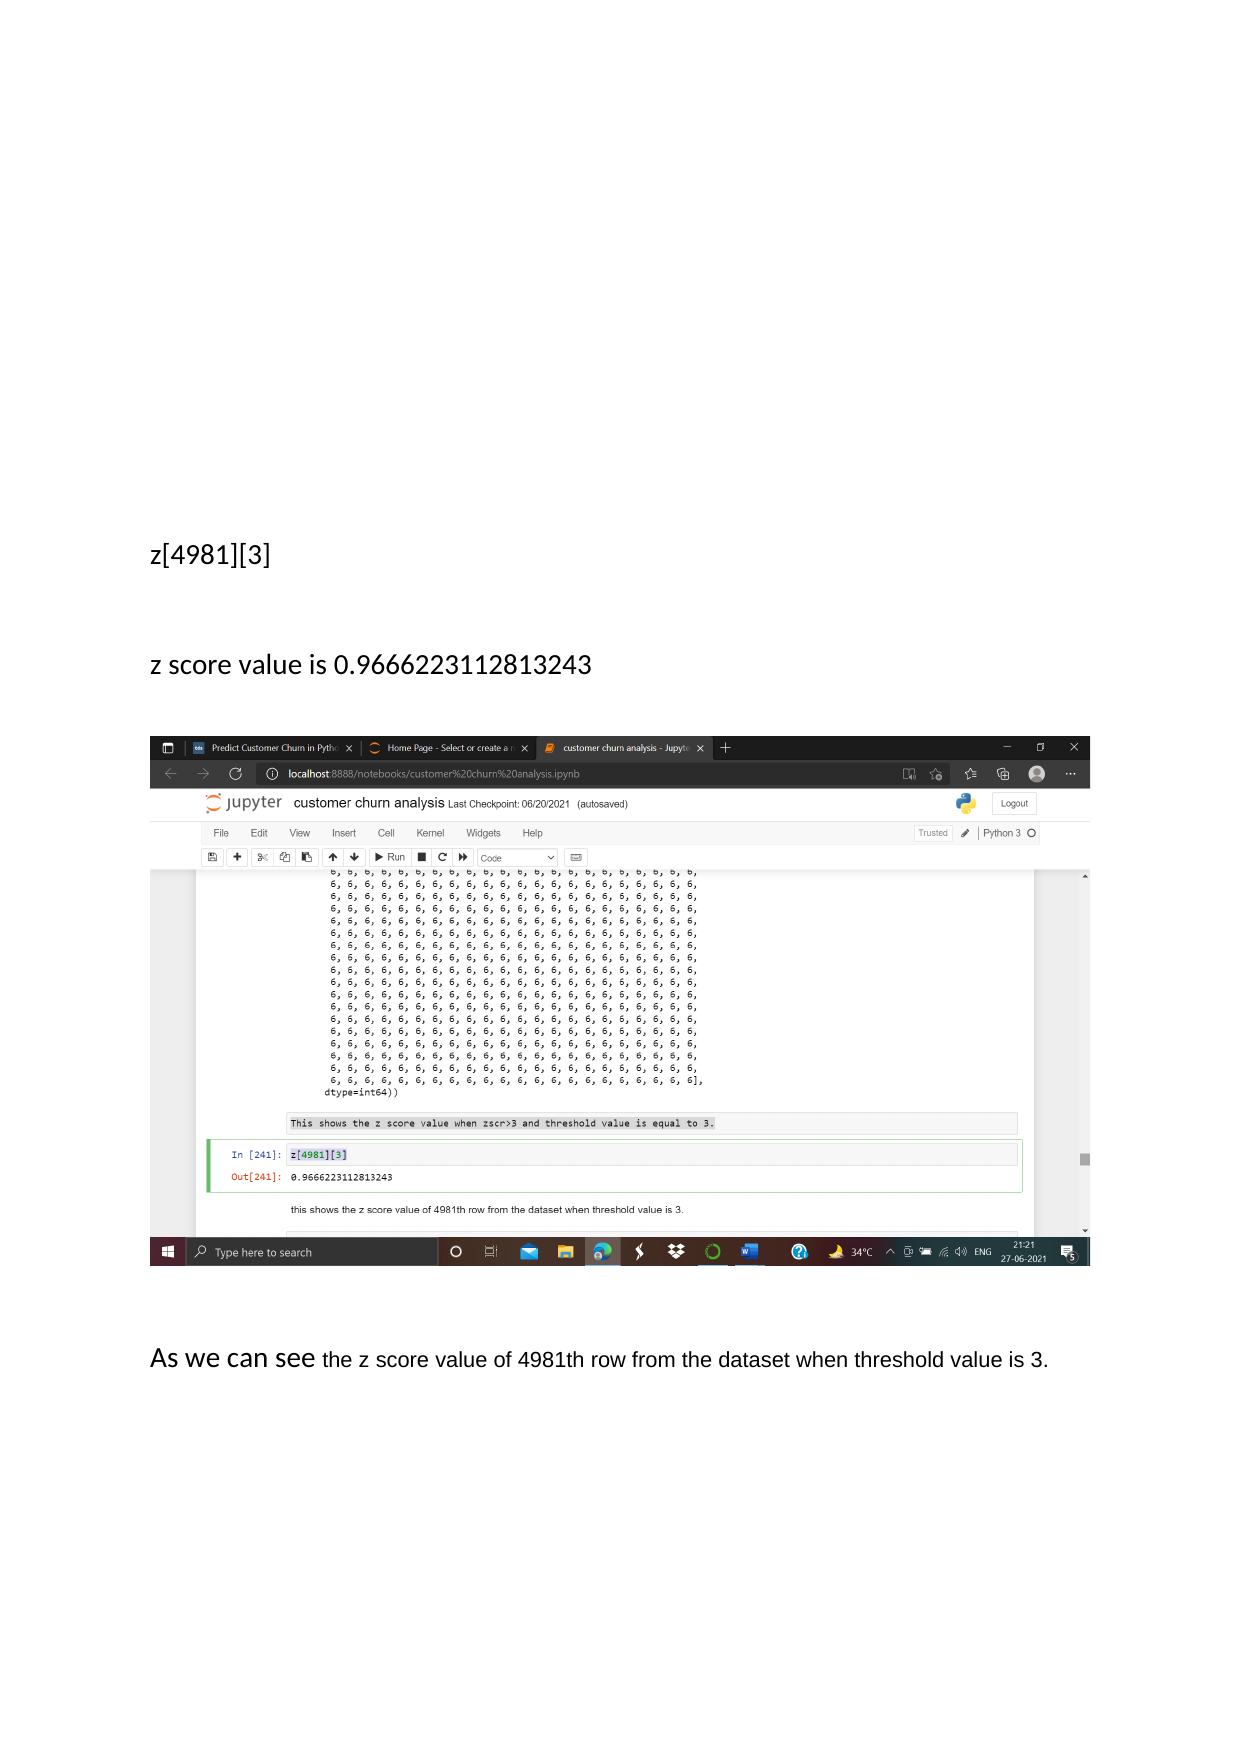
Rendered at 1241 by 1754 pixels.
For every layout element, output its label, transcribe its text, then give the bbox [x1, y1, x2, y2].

text z score value is 0.9666223112813243 [150, 646, 1090, 682]
text As we can see the z score value of 4981th row from the dataset when threshold value is 3. [150, 1339, 1090, 1375]
picture [150, 736, 1091, 1266]
text z[4981][3] [150, 536, 1090, 571]
